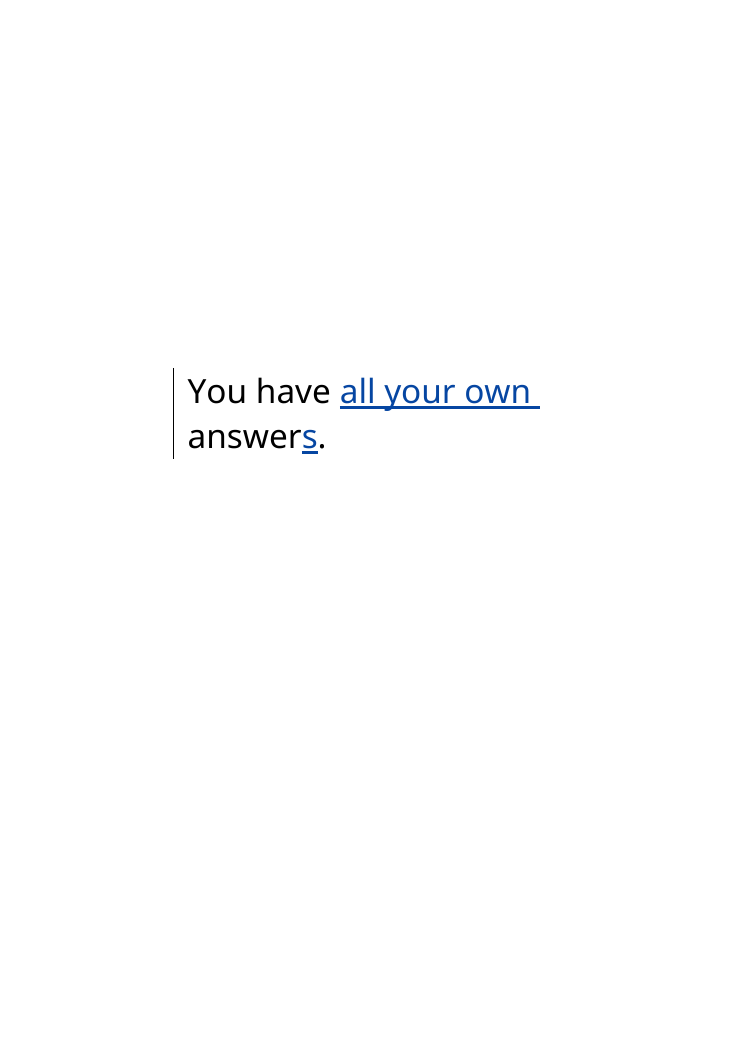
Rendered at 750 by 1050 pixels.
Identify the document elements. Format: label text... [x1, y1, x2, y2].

text You have answer. [187, 368, 562, 459]
